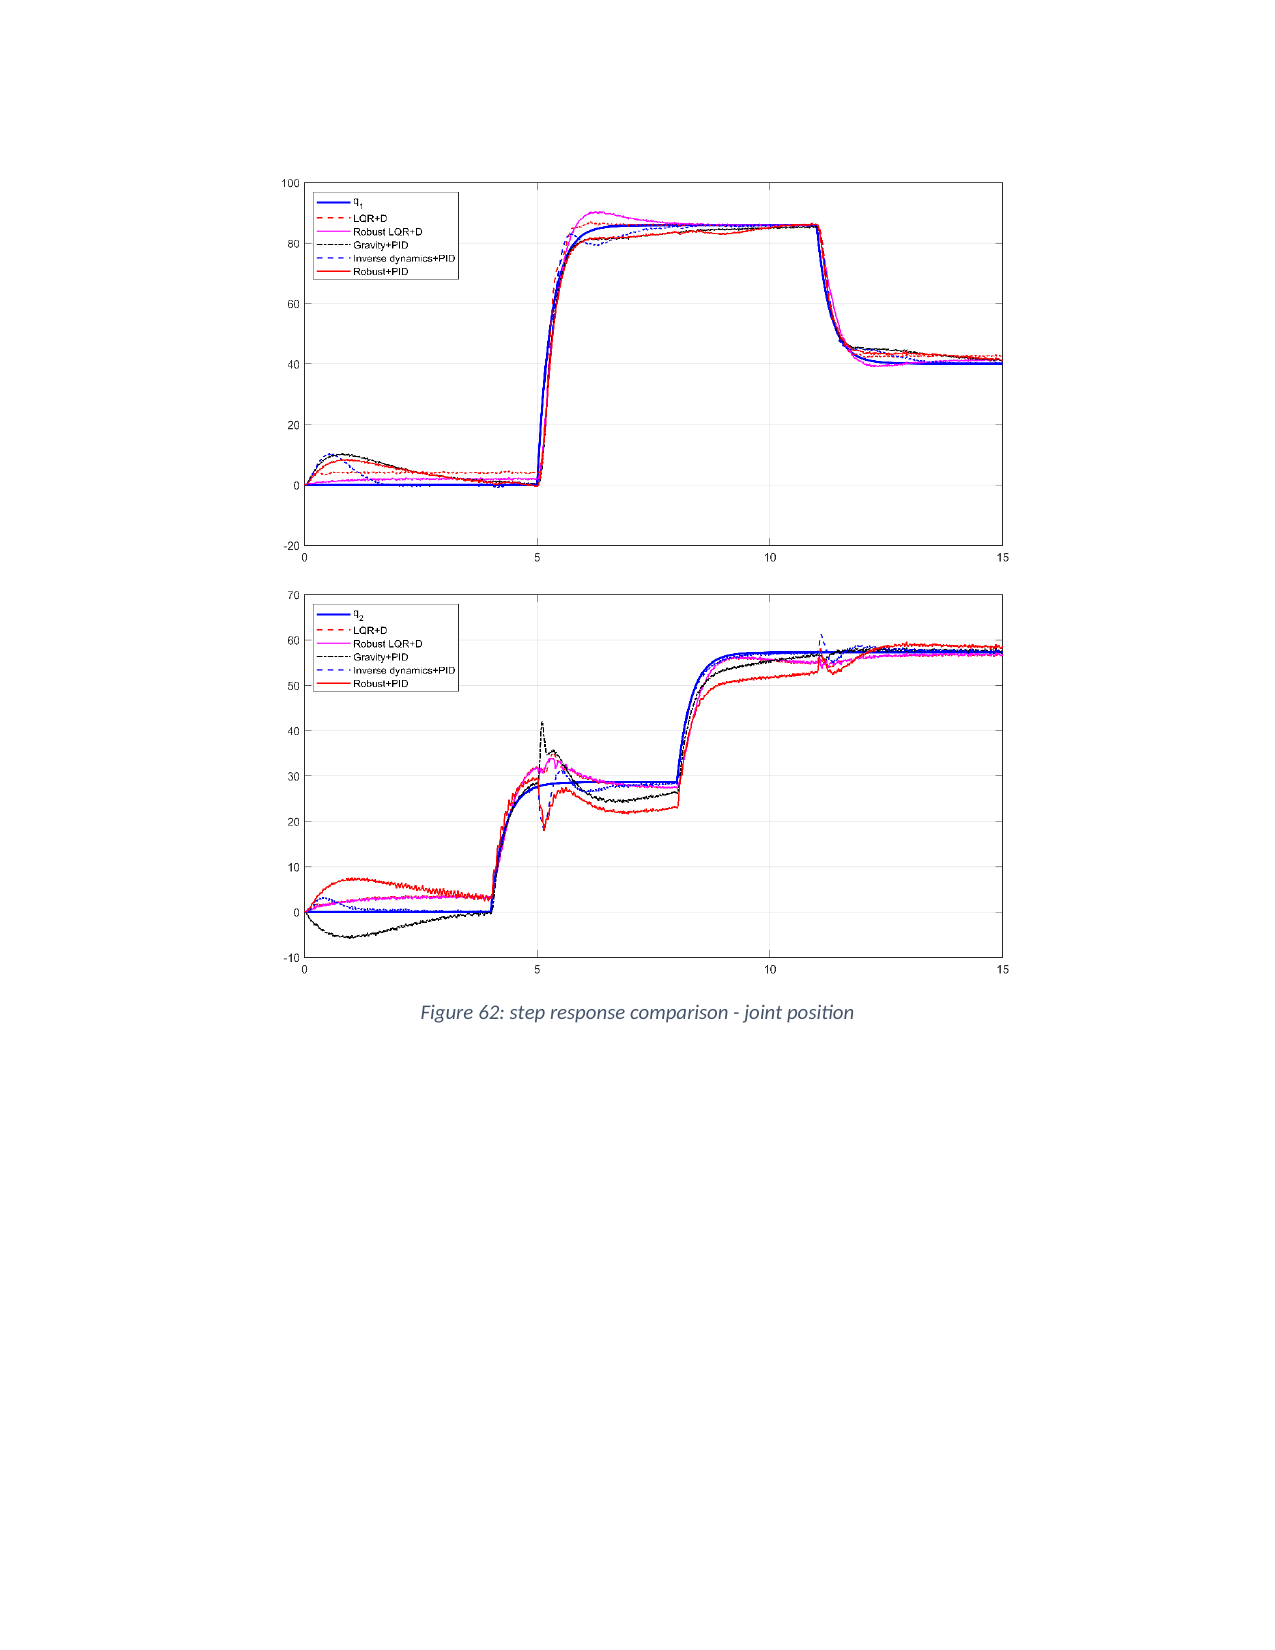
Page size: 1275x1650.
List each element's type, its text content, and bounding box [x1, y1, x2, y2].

picture [187, 150, 1088, 568]
picture [187, 586, 1088, 981]
text Figure 62: step response comparison - joint position [187, 999, 1087, 1025]
